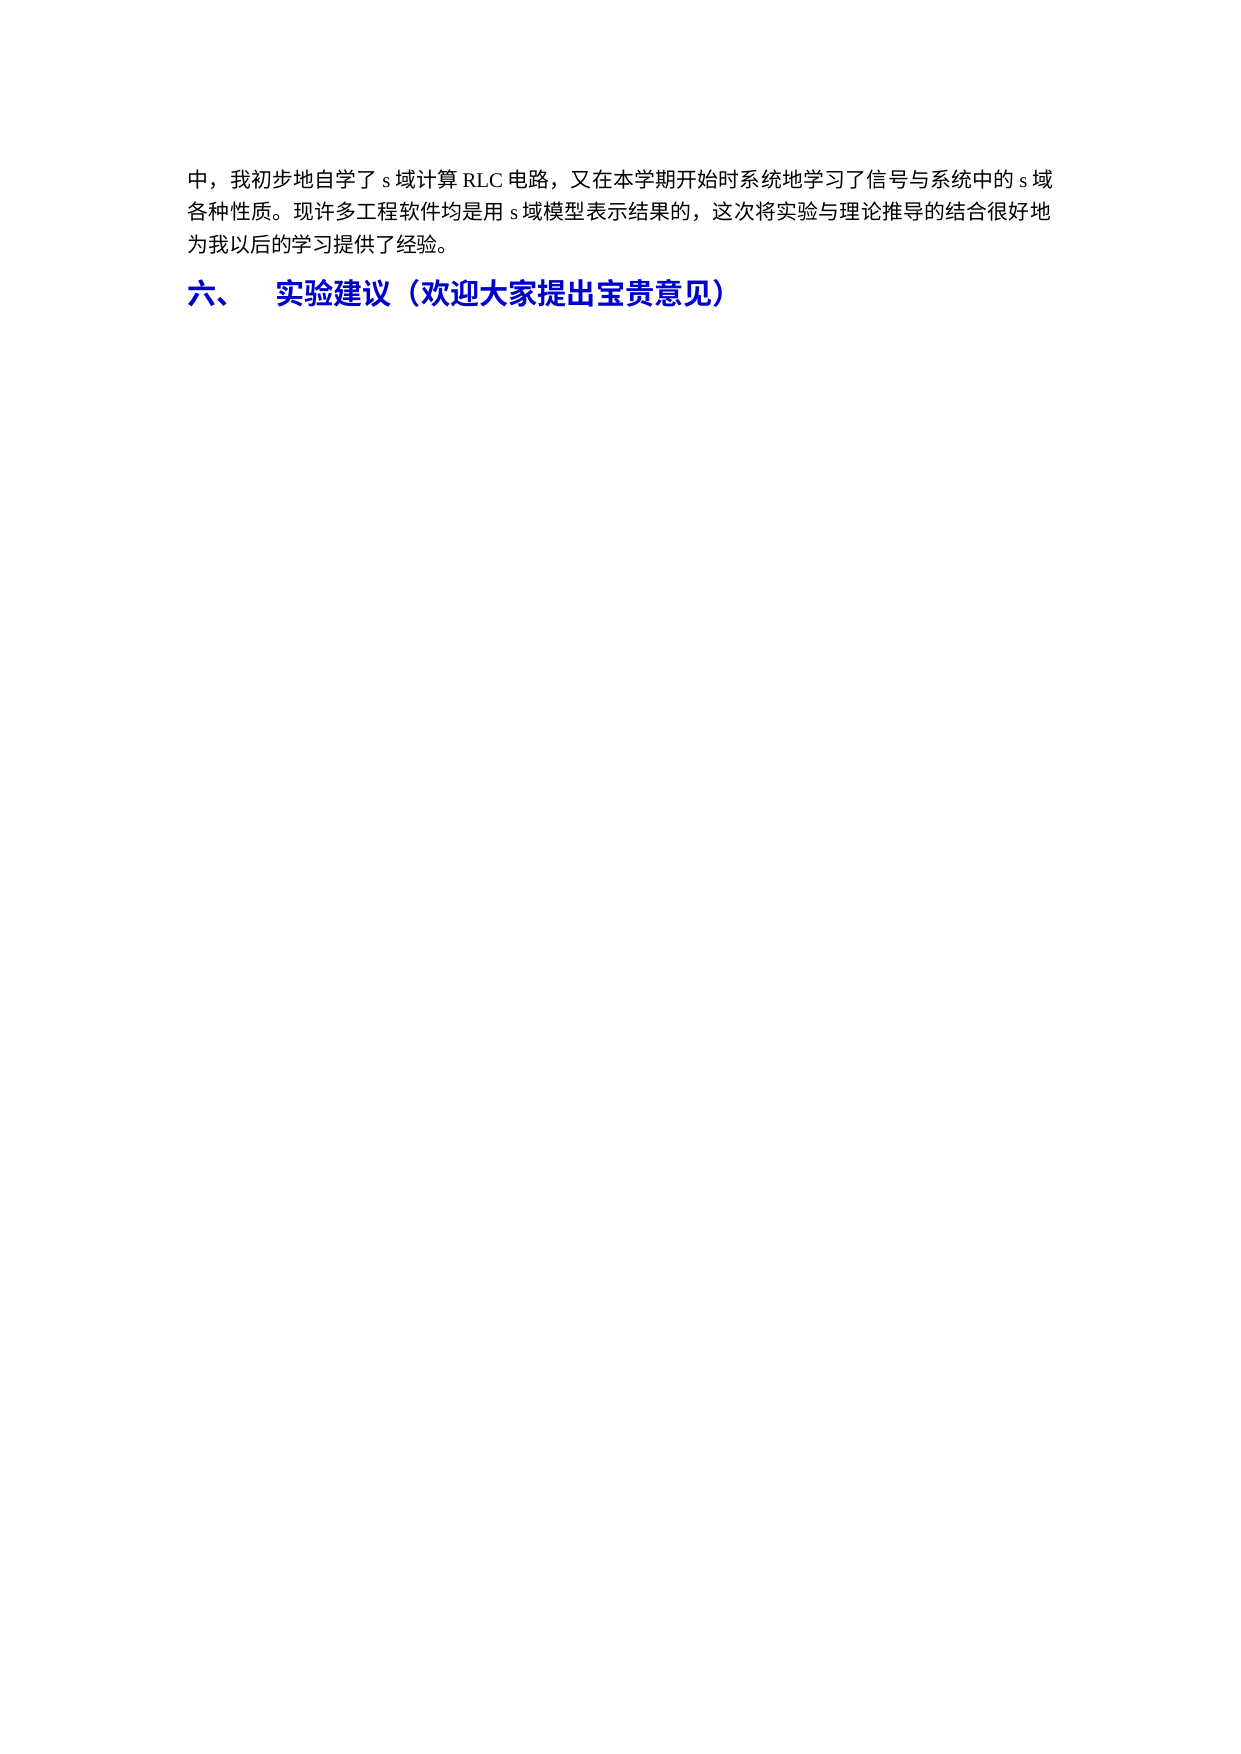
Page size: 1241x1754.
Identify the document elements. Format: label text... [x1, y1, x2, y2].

list 实验建议（欢迎大家提出宝贵意见） [187, 259, 1053, 324]
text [187, 162, 1053, 259]
